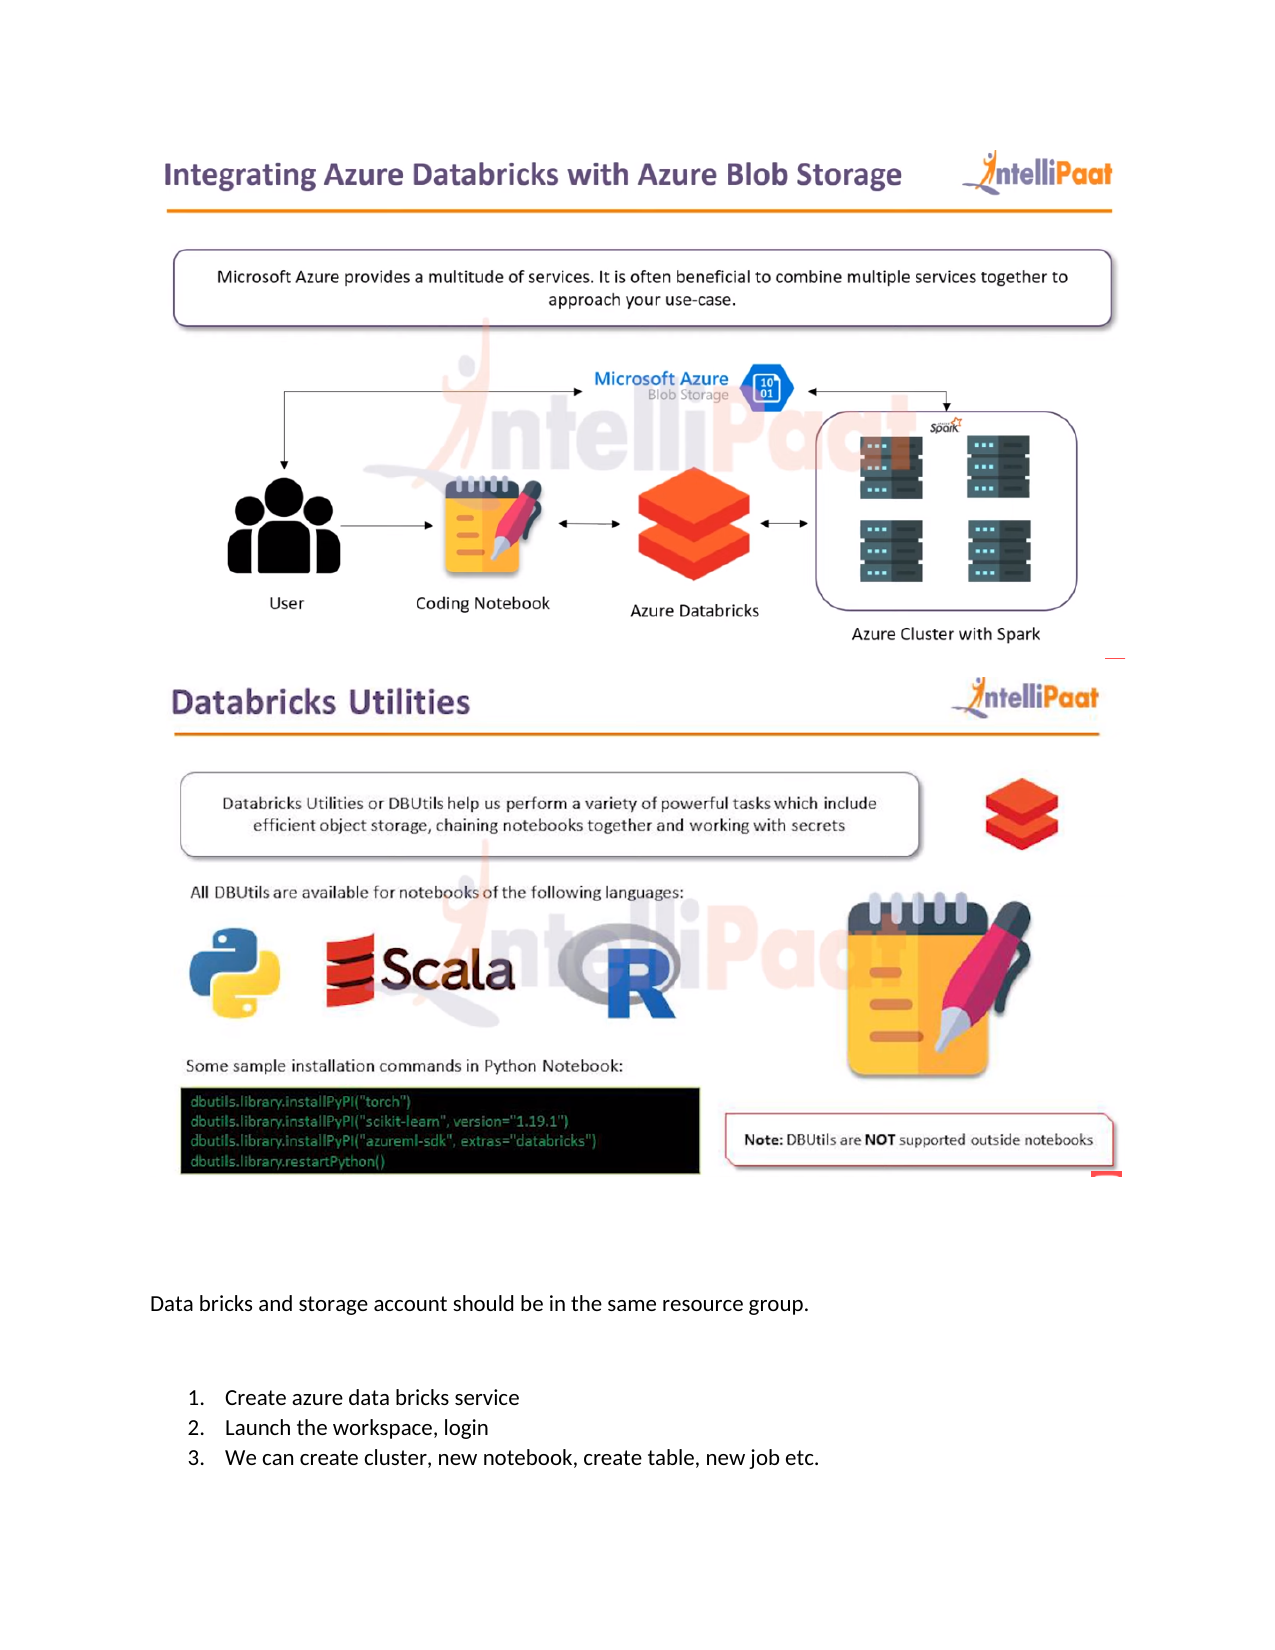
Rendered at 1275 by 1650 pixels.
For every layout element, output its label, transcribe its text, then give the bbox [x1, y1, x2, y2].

picture [150, 150, 1125, 659]
list Launch the workspace, login [187, 1413, 1125, 1441]
list Create azure data bricks service [187, 1383, 1125, 1411]
text Data bricks and storage account should be in the same resource group. [150, 1289, 1125, 1317]
picture [150, 677, 1125, 1177]
list We can create cluster, new notebook, create table, new job etc. [187, 1443, 1125, 1471]
